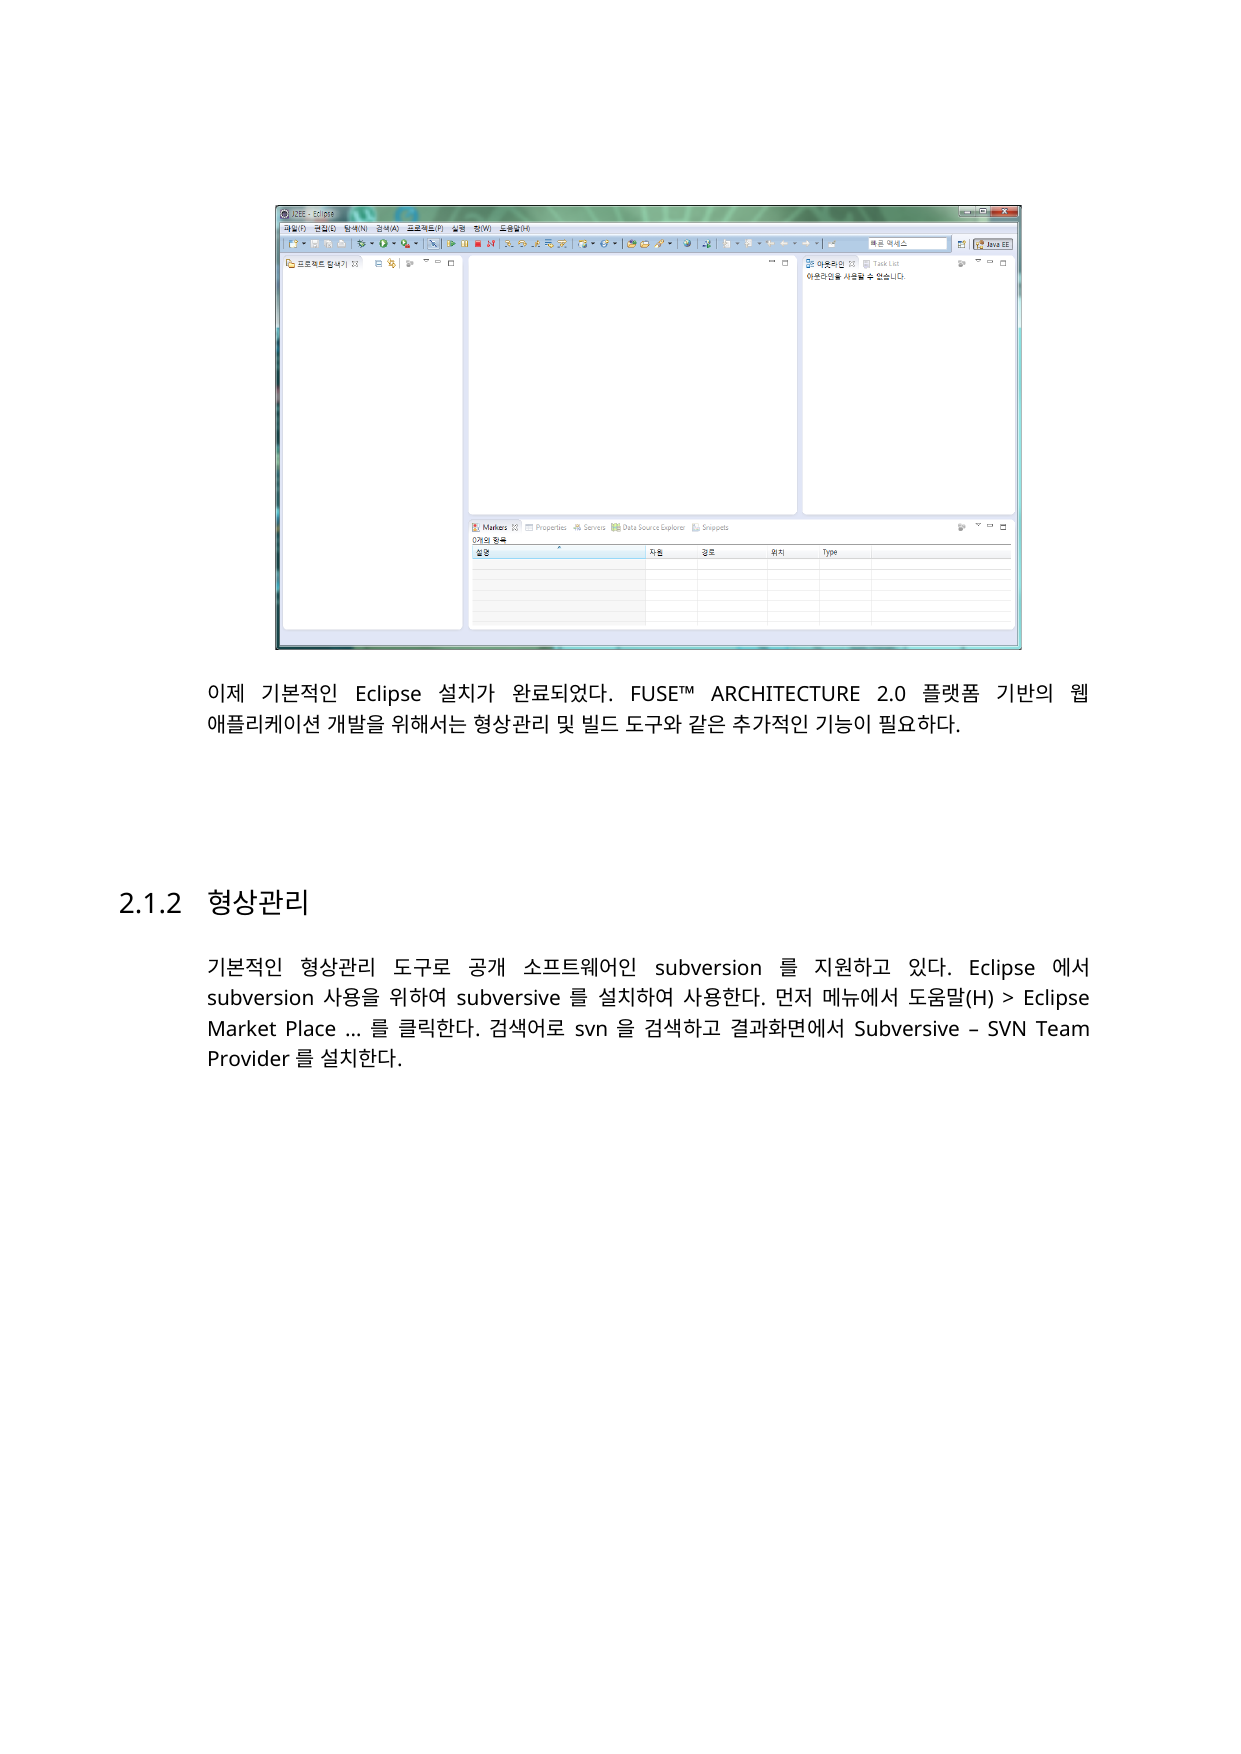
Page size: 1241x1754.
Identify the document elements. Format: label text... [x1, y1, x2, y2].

text 이제 기본적인 Eclipse 설치가 완료되었다. FUSE™ ARCHITECTURE 2.0 플랫폼 기반의 웹 애플리케이션 개발을 위해서는 형상관리 및 빌드 도구와 같은 추가적인 기능이 필요하다. [207, 678, 1090, 738]
text 기본적인 형상관리 도구로 공개 소프트웨어인 subversion 를 지원하고 있다. Eclipse 에서 subversion 사용을 위하여 subversive 를 설치하여 사용한다. 먼저 메뉴에서 도움말(H) > Eclipse Market Place … 를 클릭한다. 검색어로 svn 을 검색하고 결과화면에서 Subversive – SVN Team Provider 를 설치한다. [207, 951, 1090, 1072]
subtitle 형상관리 [119, 881, 1090, 922]
picture [275, 205, 1022, 650]
